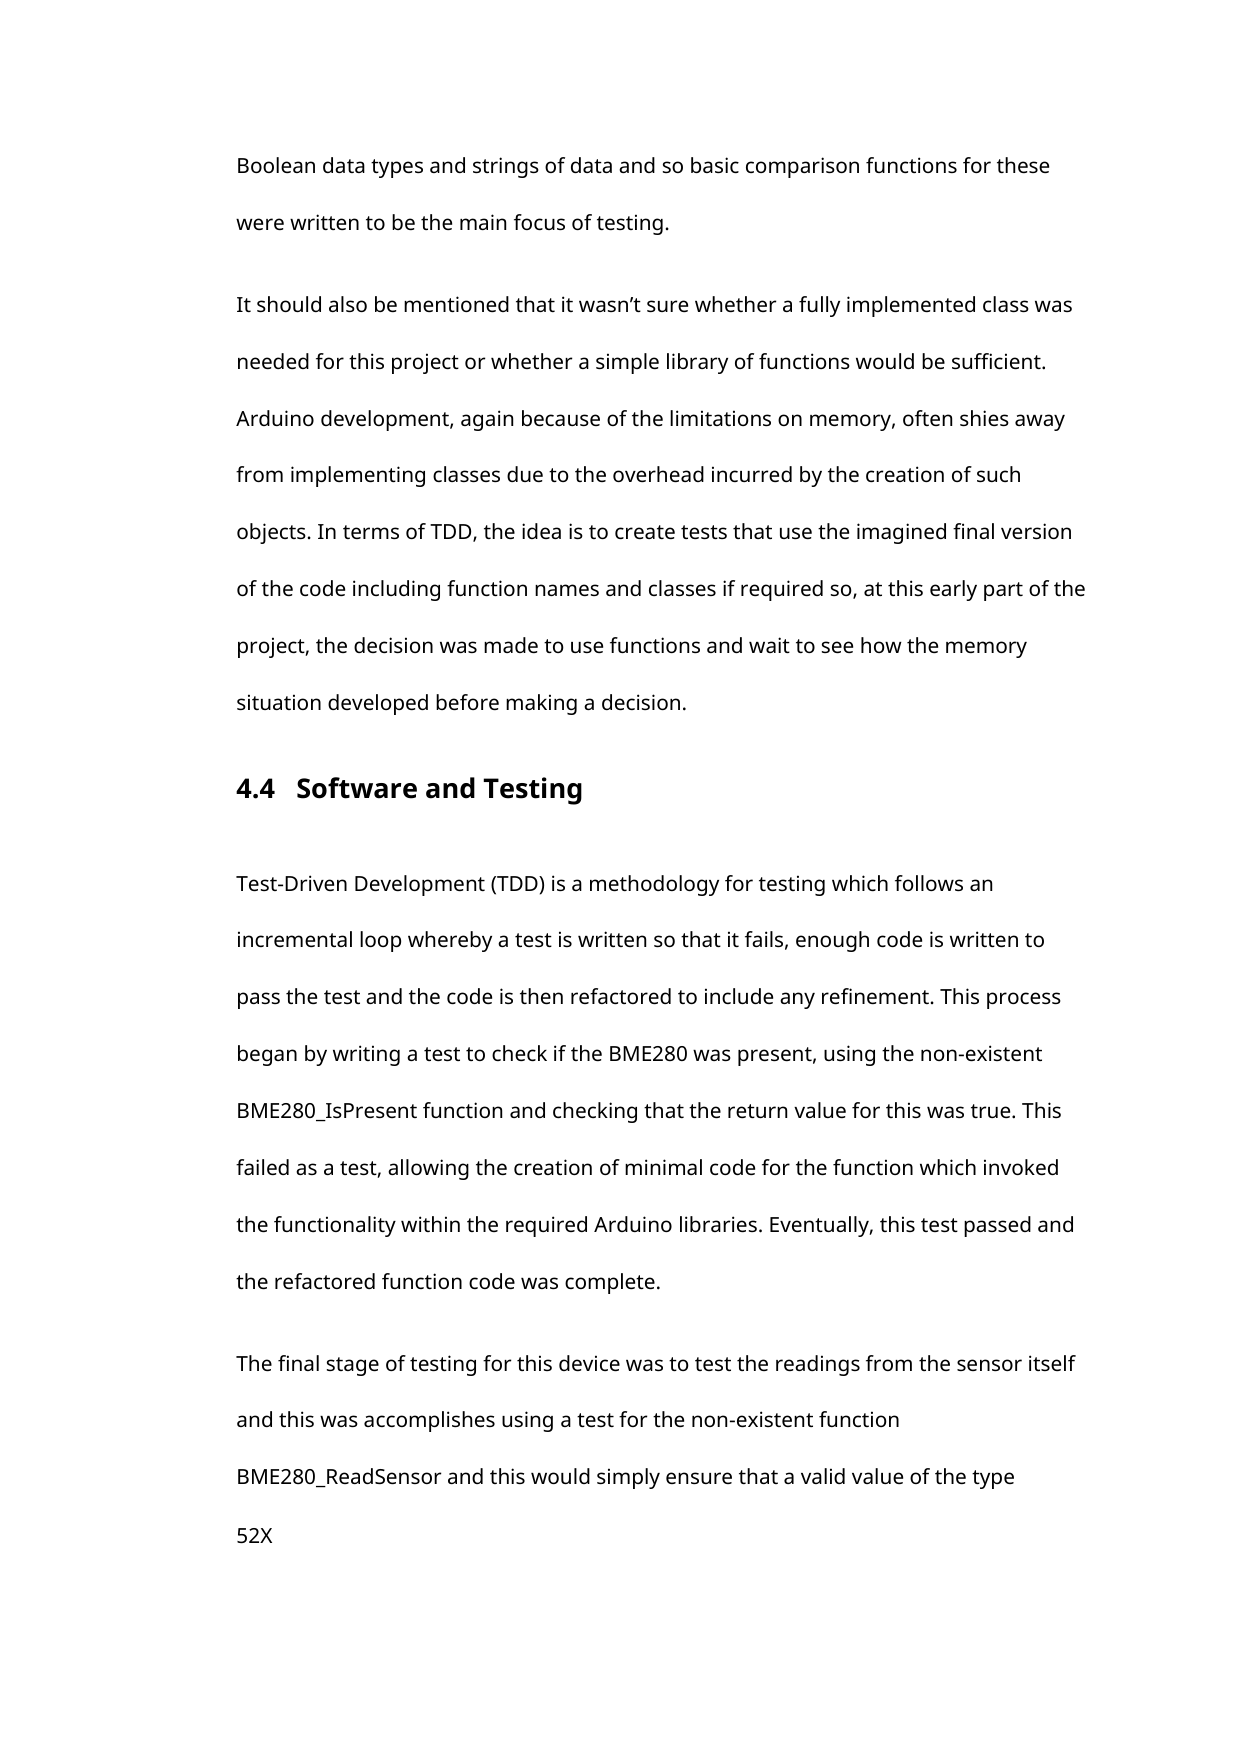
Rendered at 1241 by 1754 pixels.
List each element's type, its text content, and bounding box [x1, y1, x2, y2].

subtitle Software and Testing [236, 770, 1090, 807]
text It should also be mentioned that it wasn’t sure whether a fully implemented class was needed for this project or whether a simple library of functions would be sufficient. Arduino development, again because of the limitations on memory, often shies away from implementing classes due to the overhead incurred by the creation of such objects. In terms of TDD, the idea is to create tests that use the imagined final version of the code including function names and classes if required so, at this early part of the project, the decision was made to use functions and wait to see how the memory situation developed before making a decision. [236, 290, 1090, 717]
text Test-Driven Development (TDD) is a methodology for testing which follows an incremental loop whereby a test is written so that it fails, enough code is written to pass the test and the code is then refactored to include any refinement. This process began by writing a test to check if the BME280 was present, using the non-existent BME280_IsPresent function and checking that the return value for this was true. This failed as a test, allowing the creation of minimal code for the function which invoked the functionality within the required Arduino libraries. Eventually, this test passed and the refactored function code was complete. [236, 869, 1090, 1295]
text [236, 1349, 1090, 1491]
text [236, 151, 1090, 237]
